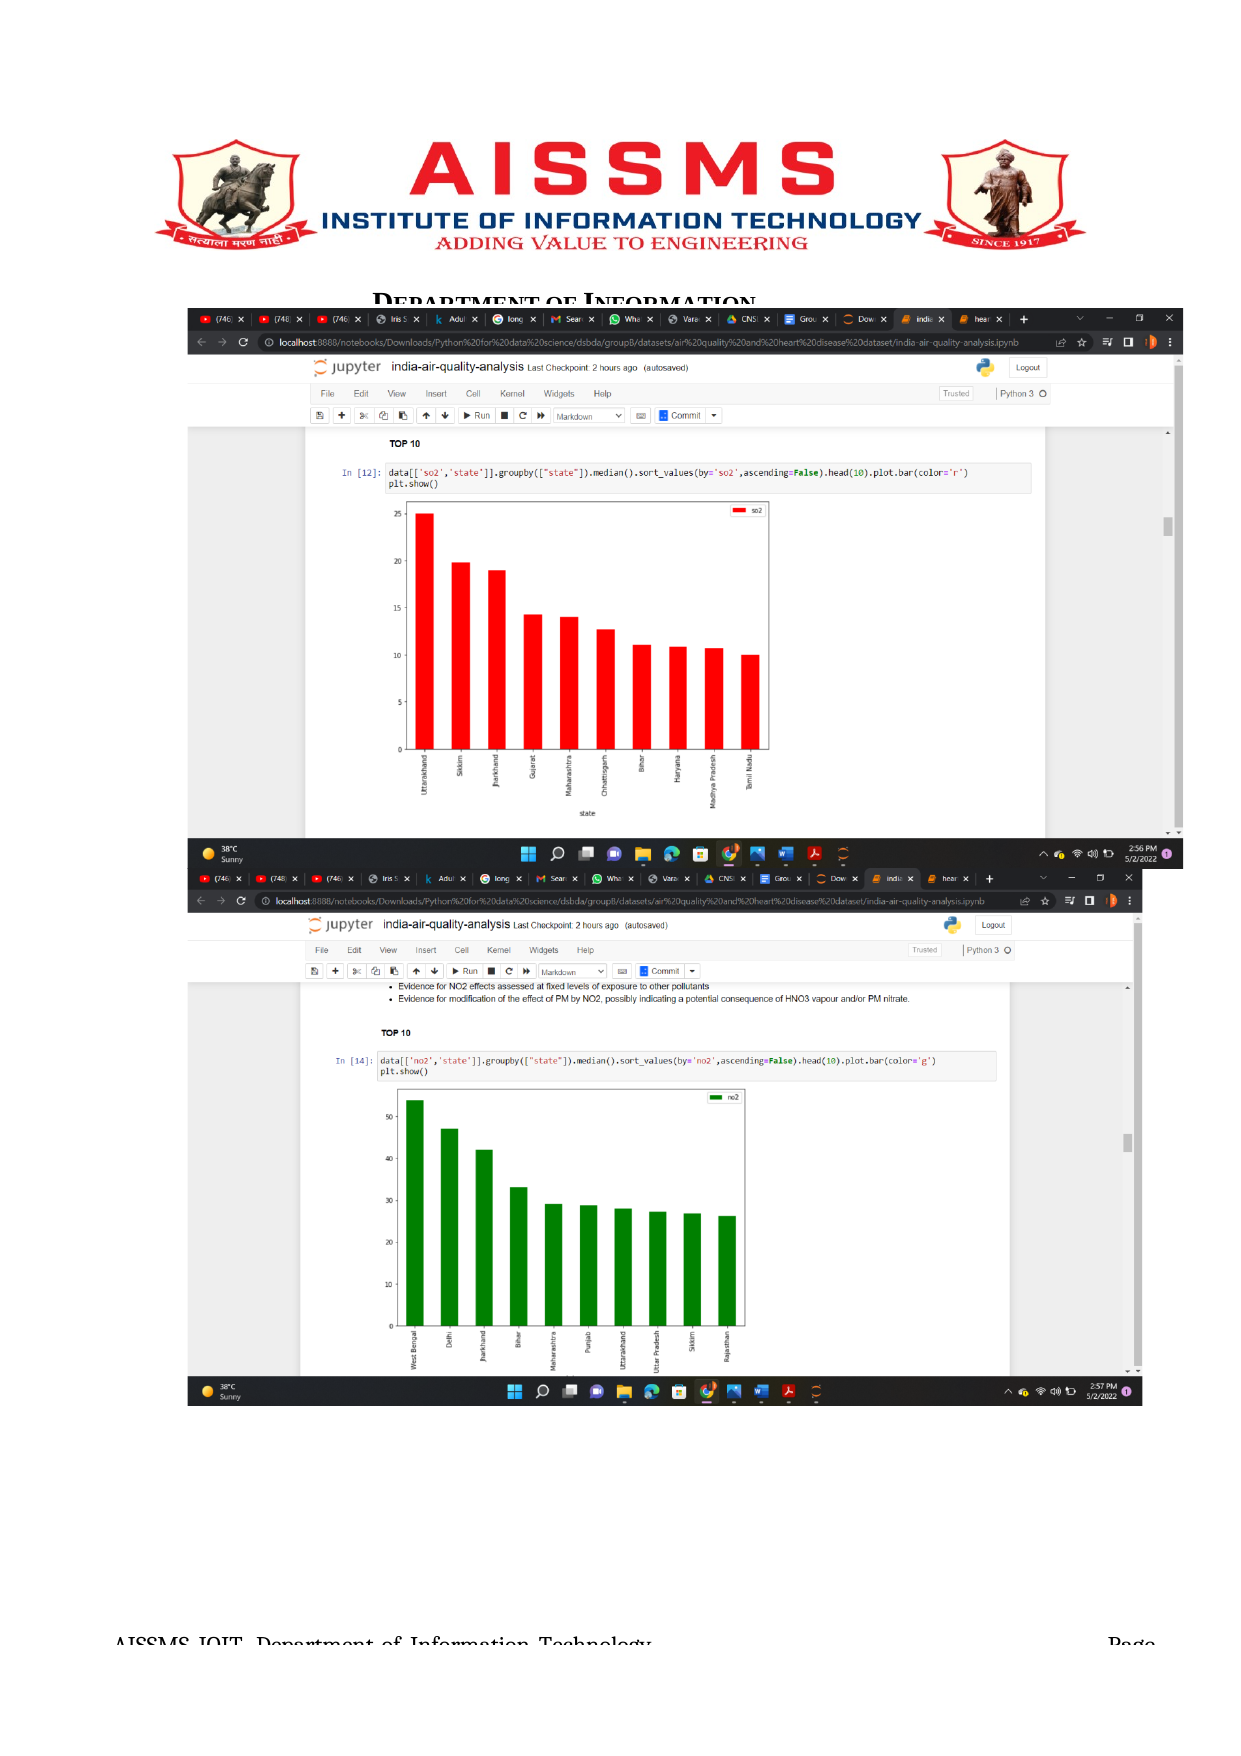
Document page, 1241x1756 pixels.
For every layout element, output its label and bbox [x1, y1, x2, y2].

picture [187, 308, 1184, 1406]
picture [154, 139, 1087, 251]
